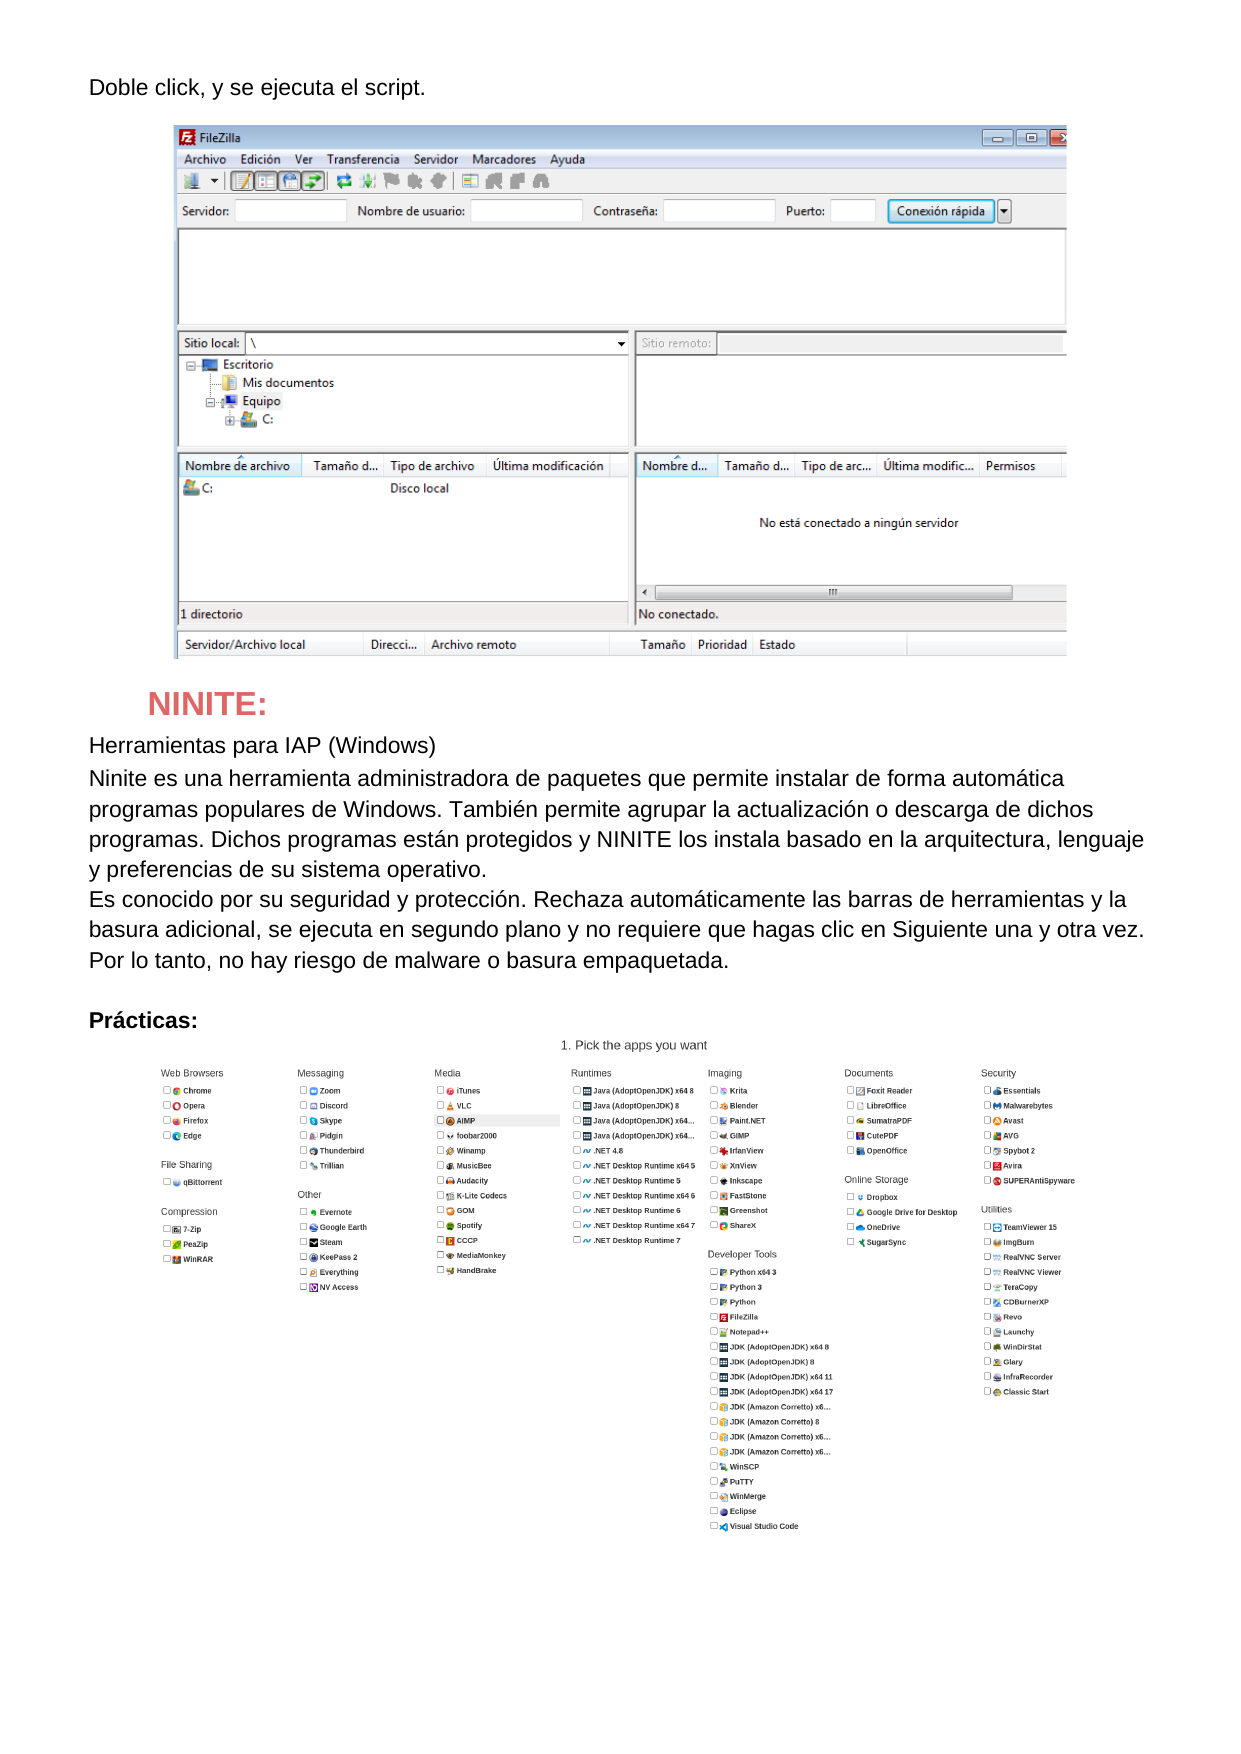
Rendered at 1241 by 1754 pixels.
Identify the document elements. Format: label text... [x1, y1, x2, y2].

text Es conocido por su seguridad y protección. Rechaza automáticamente las barras de herramientas y la basura adicional, se ejecuta en segundo plano y no requiere que hagas clic en Siguiente una y otra vez. Por lo tanto, no hay riesgo de malware o basura empaquetada. [88, 886, 1152, 973]
text Doble click, y se ejecuta el script. [88, 74, 1152, 100]
text Prácticas: [88, 1007, 1152, 1033]
text Herramientas para IAP (Windows) [88, 732, 1152, 759]
picture [154, 1037, 1086, 1535]
subtitle NINITE: [147, 684, 1152, 722]
text Ninite es una herramienta administradora de paquetes que permite instalar de forma automática programas populares de Windows. También permite agrupar la actualización o descarga de dichos programas. Dichos programas están protegidos y NINITE los instala basado en la arquitectura, lenguaje y preferencias de su sistema operativo. [88, 765, 1152, 882]
picture [173, 125, 1067, 659]
